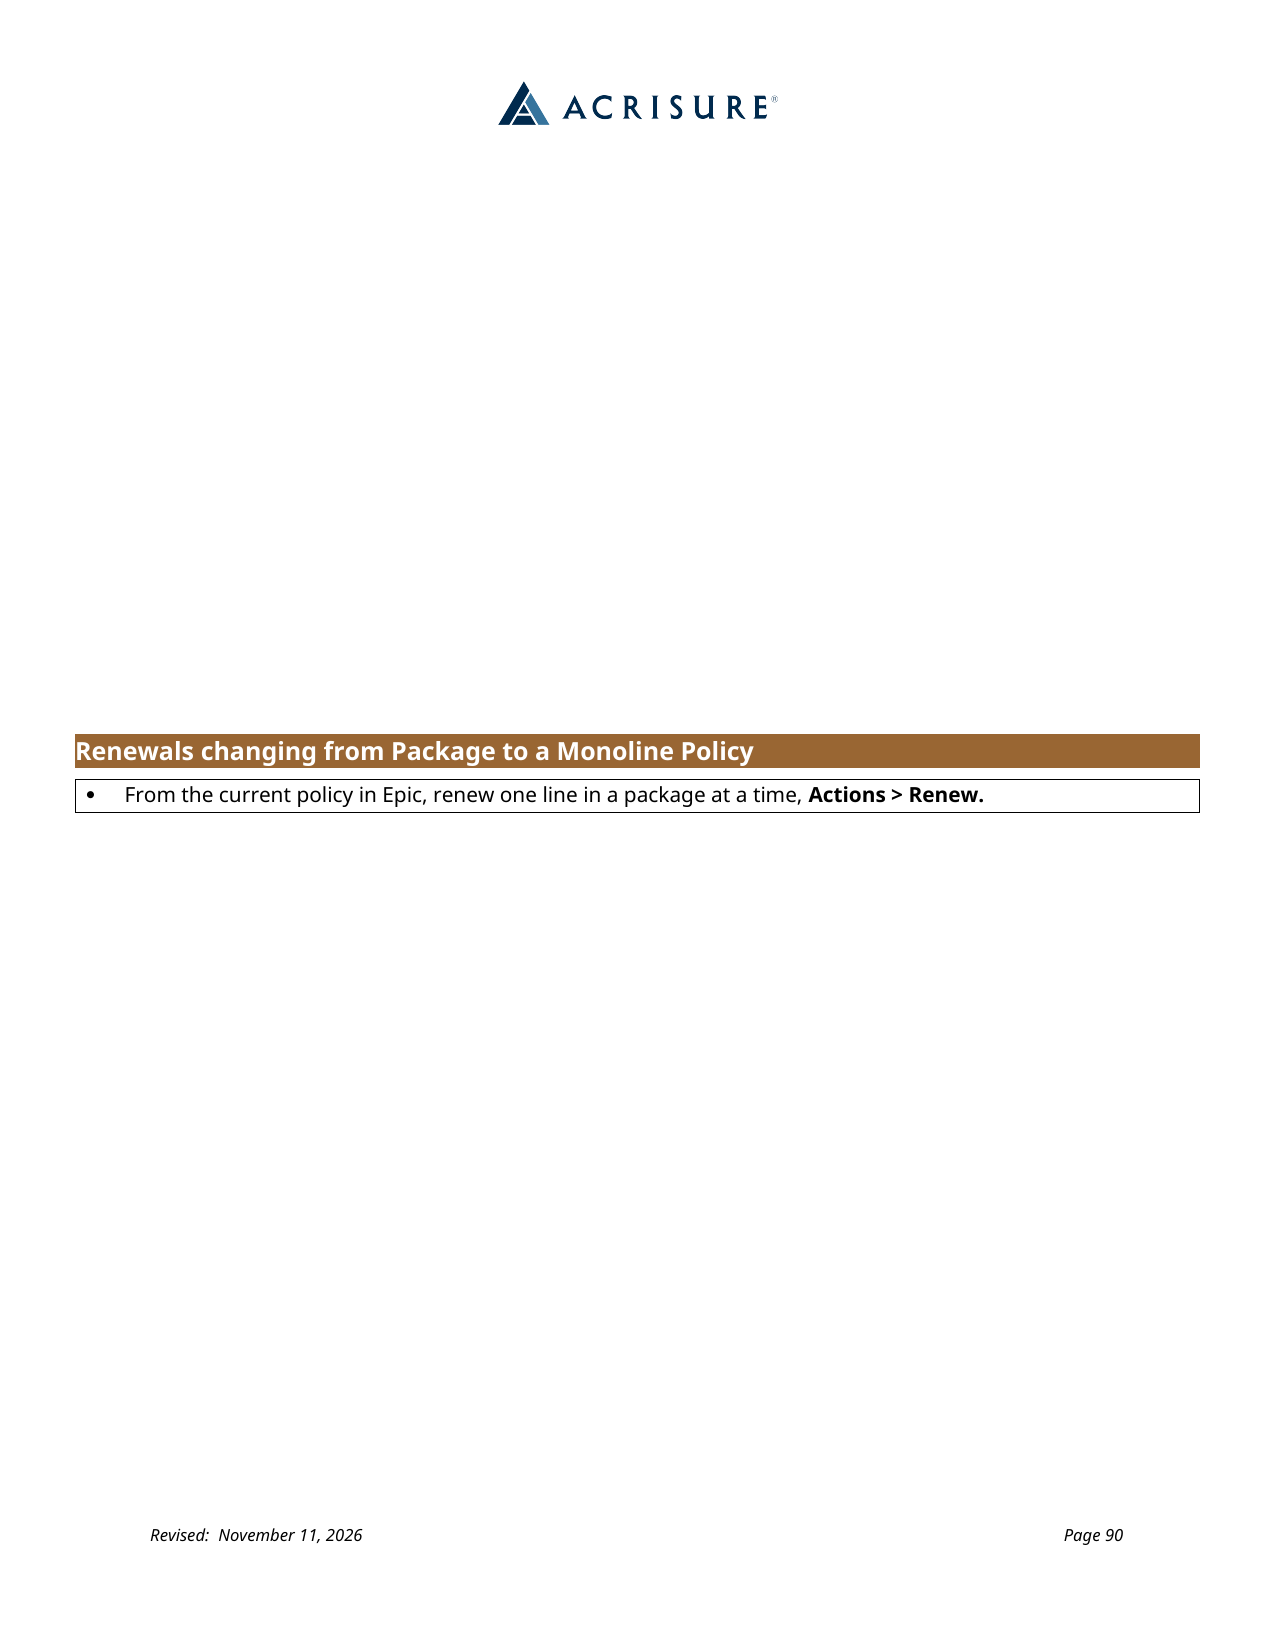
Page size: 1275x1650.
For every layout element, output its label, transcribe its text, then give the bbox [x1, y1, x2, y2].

picture [496, 75, 779, 135]
subtitle Renewals changing from Package to a Monoline Policy [75, 734, 1200, 768]
